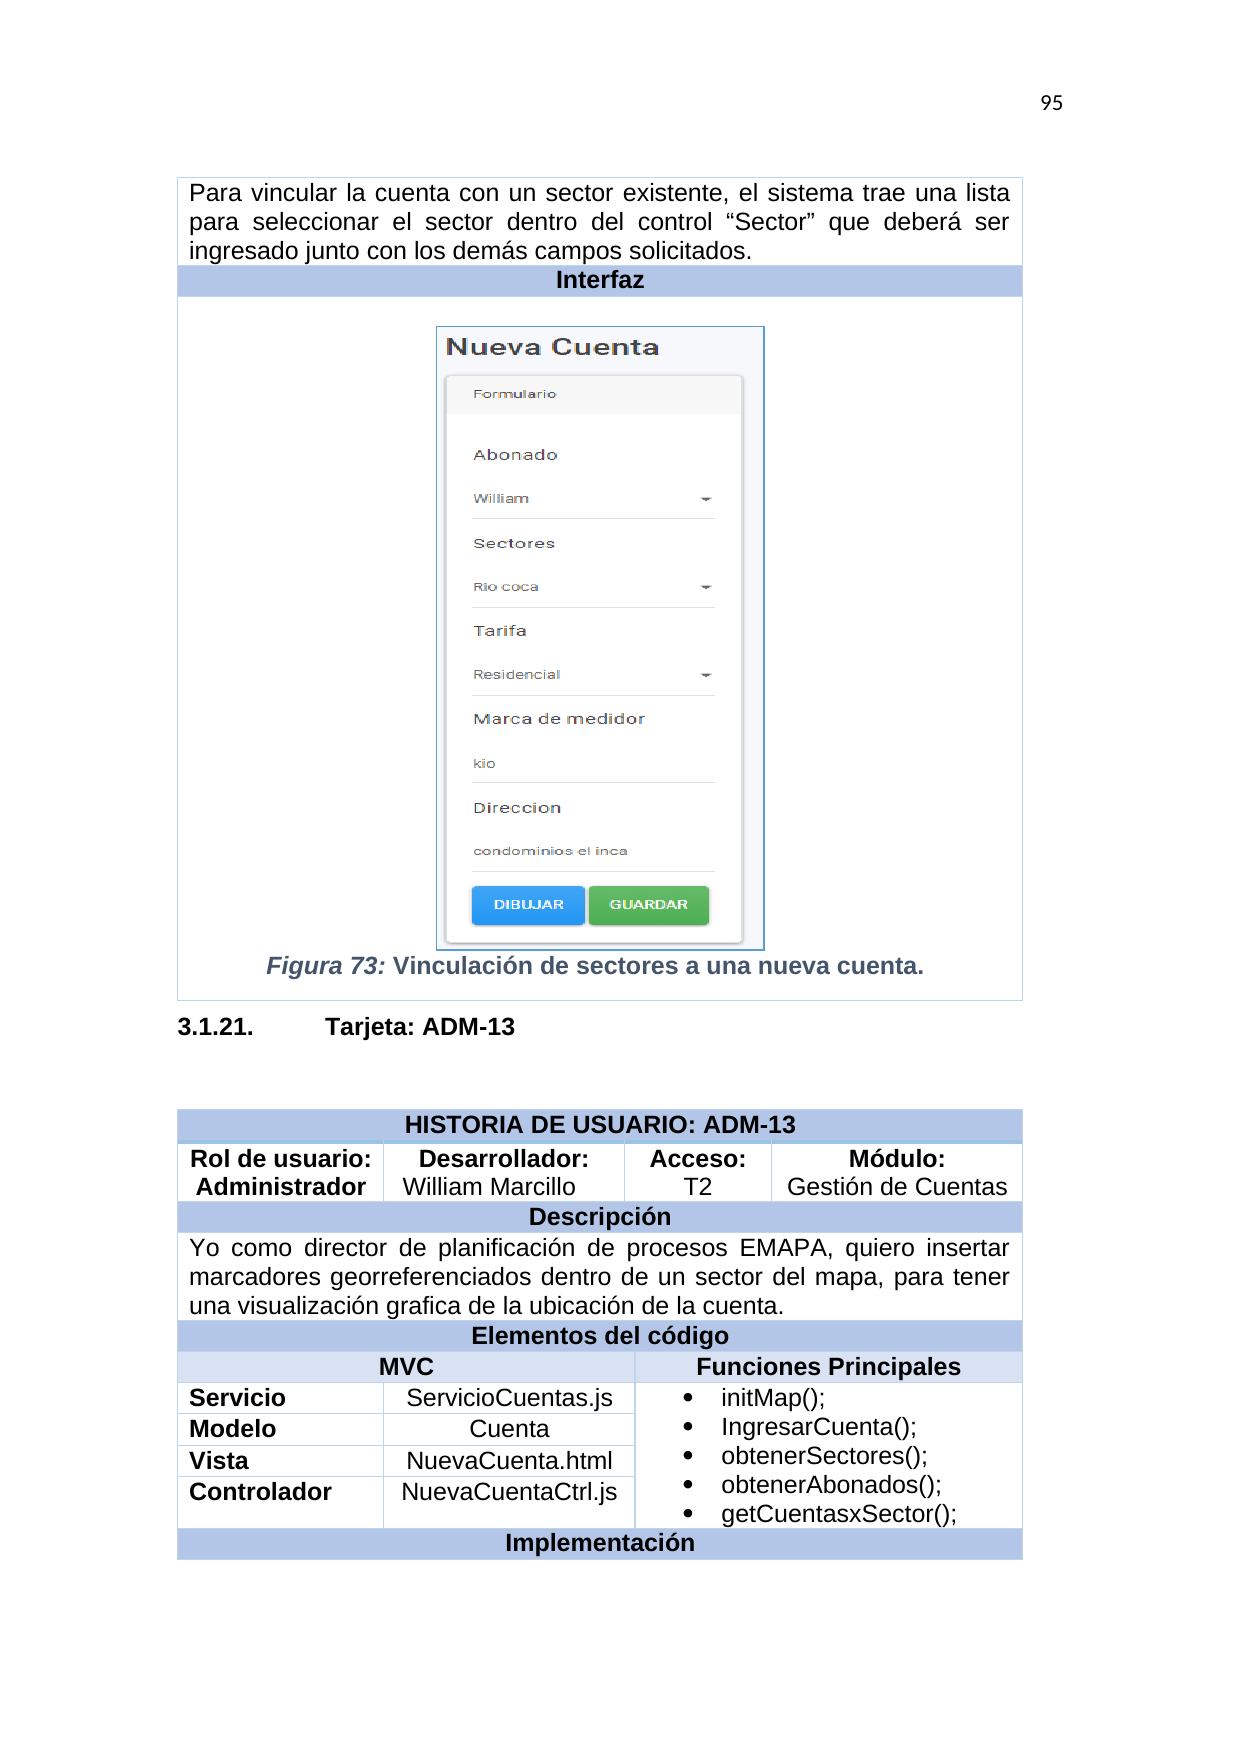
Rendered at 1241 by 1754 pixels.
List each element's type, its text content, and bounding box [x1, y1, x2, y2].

table_cell Desarrollador: William Marcillo [384, 1144, 624, 1201]
table_cell Modelo [178, 1414, 383, 1444]
table_cell NuevaCuentaCtrl.js [384, 1477, 634, 1527]
table_cell Cuenta [384, 1414, 634, 1444]
table_cell Implementación [178, 1529, 1022, 1559]
table_cell Controlador [178, 1477, 383, 1527]
table_cell Para vincular la cuenta con un sector existente, el sistema trae una lista para seleccionar el sector dentro del control “Sector” que deberá ser ingresado junto con los demás campos solicitados. [178, 178, 1022, 264]
table_header HISTORIA DE USUARIO: ADM-13 [178, 1110, 1022, 1140]
table_cell Yo como director de planificación de procesos EMAPA, quiero insertar marcadores georreferenciados dentro de un sector del mapa, para tener una visualización grafica de la ubicación de la cuenta. [178, 1233, 1022, 1319]
table_cell NuevaCuenta.html [384, 1446, 634, 1476]
table_cell Interfaz [178, 266, 1022, 296]
table_cell Módulo: Gestión de Cuentas [772, 1144, 1022, 1201]
table_cell Elementos del código [178, 1321, 1022, 1351]
table_cell Rol de usuario: Administrador [178, 1145, 383, 1201]
table_cell ServicioCuentas.js [384, 1383, 634, 1413]
table_cell MVC [178, 1352, 634, 1382]
table_cell Figura 73: Vinculación de sectores a una nueva cuenta. [178, 297, 1022, 1000]
table_cell Servicio [178, 1383, 383, 1413]
subtitle Tarjeta: ADM-13 [177, 1012, 983, 1041]
table_cell Descripción [178, 1202, 1022, 1232]
table_cell Acceso: T2 [625, 1144, 771, 1201]
table_cell initMap(); IngresarCuenta(); obtenerSectores(); obtenerAbonados(); getCuentasxSector(); [636, 1383, 1022, 1527]
table_cell Funciones Principales [636, 1352, 1022, 1382]
table_cell Vista [178, 1446, 383, 1476]
picture [437, 327, 763, 949]
